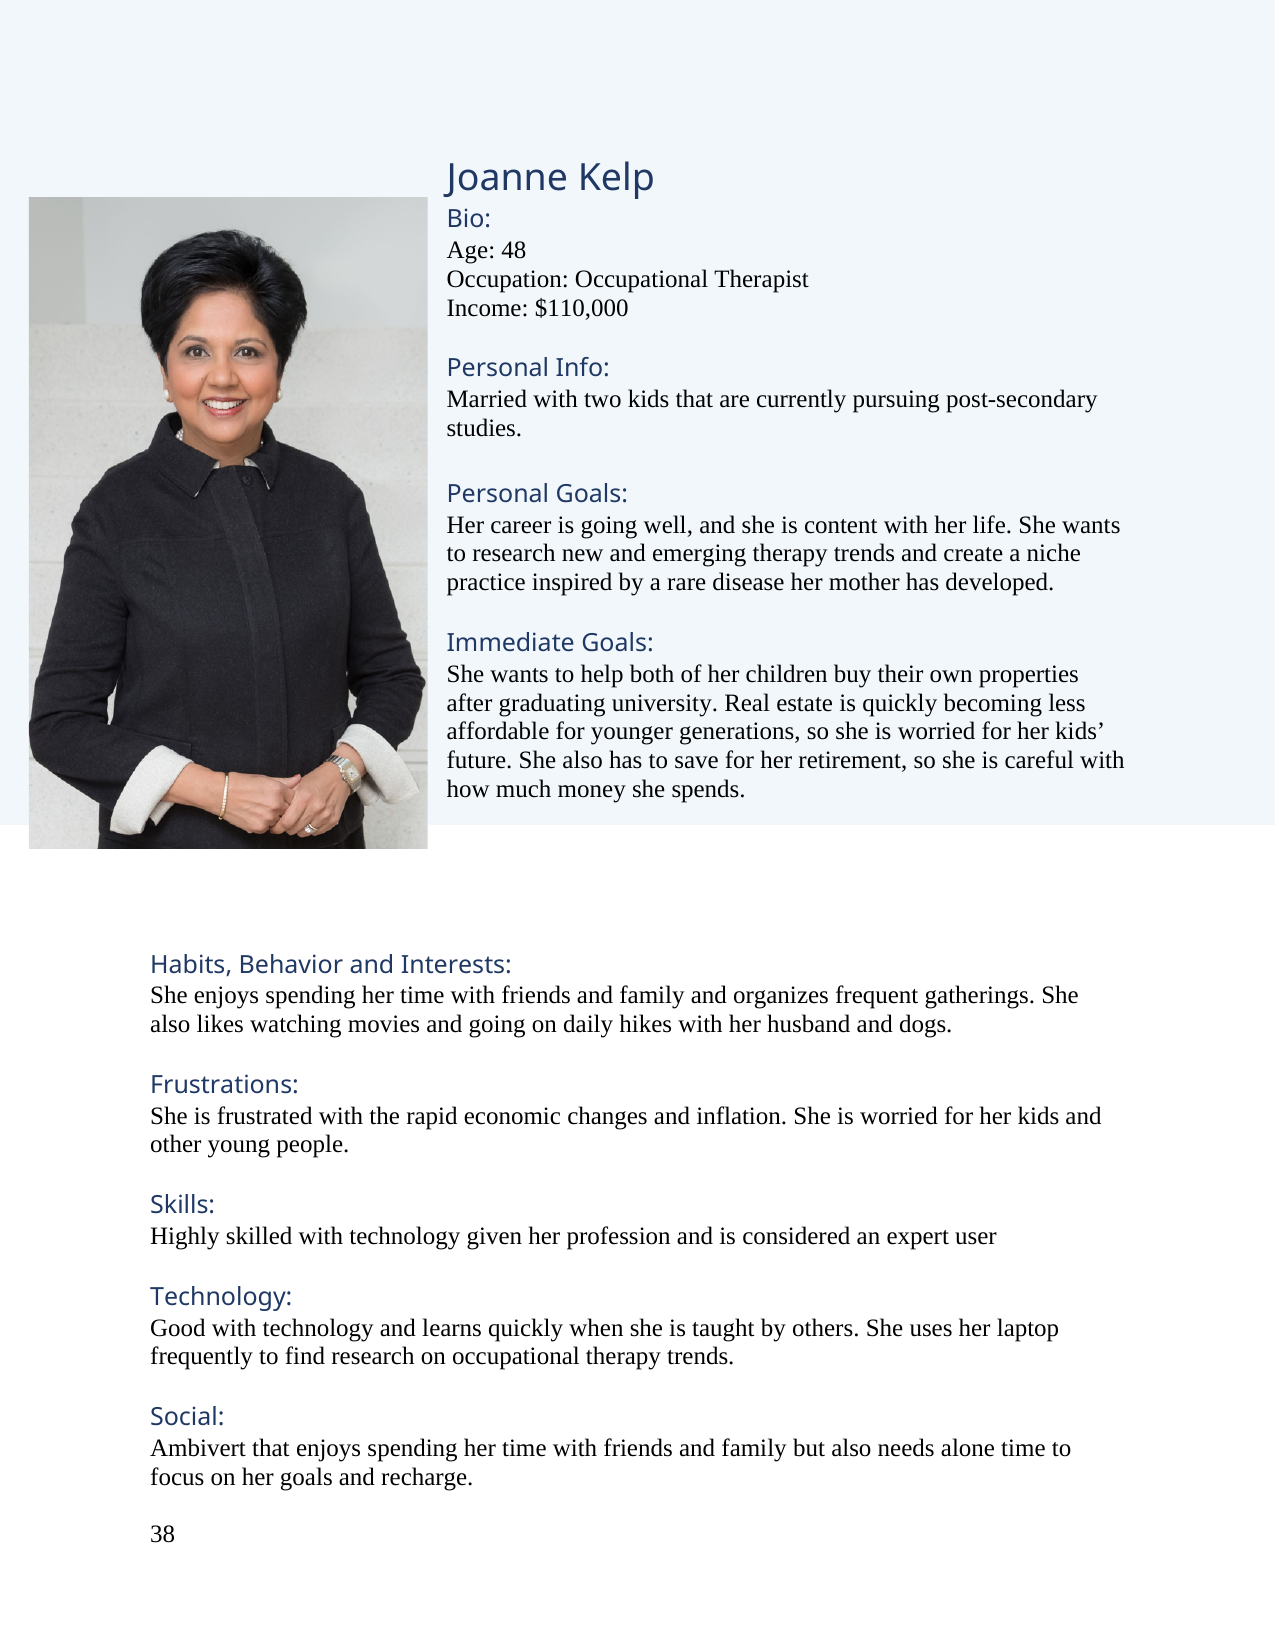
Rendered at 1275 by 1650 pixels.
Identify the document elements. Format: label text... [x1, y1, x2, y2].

text Income: $110,000 [428, 293, 1125, 321]
text Immediate Goals: [428, 625, 1125, 659]
text Technology: [150, 1278, 1125, 1313]
text She enjoys spending her time with friends and family and organizes frequent gatherings. She also likes watching movies and going on daily hikes with her husband and dogs. [150, 980, 1125, 1038]
text Habits, Behavior and Interests: [150, 946, 1125, 980]
picture [28, 197, 428, 849]
text Social: [150, 1399, 1125, 1433]
text Highly skilled with technology given her profession and is considered an expert user [150, 1221, 1125, 1250]
text Bio: [428, 201, 1125, 235]
text Ambivert that enjoys spending her time with friends and family but also needs alone time to focus on her goals and recharge. [150, 1433, 1125, 1490]
text Occupation: Occupational Therapist [428, 264, 1125, 293]
text She wants to help both of her children buy their own properties after graduating university. Real estate is quickly becoming less affordable for younger generations, so she is worried for her kids’ future. She also has to save for her retirement, so she is careful with how much money she spends. [428, 659, 1125, 803]
text Age: 48 [428, 235, 1125, 264]
text She is frustrated with the rapid economic changes and inflation. She is worried for her kids and other young people. [150, 1101, 1125, 1158]
text Her career is going well, and she is content with her life. She wants to research new and emerging therapy trends and create a niche practice inspired by a rare disease her mother has developed. [428, 510, 1125, 596]
text Personal Goals: [428, 476, 1125, 510]
text Skills: [150, 1187, 1125, 1221]
text Good with technology and learns quickly when she is taught by others. She uses her laptop frequently to find research on occupational therapy trends. [150, 1313, 1125, 1370]
subtitle Joanne Kelp [150, 150, 1125, 201]
text Frustrations: [150, 1067, 1125, 1101]
text Personal Info: [428, 350, 1125, 384]
text Married with two kids that are currently pursuing post-secondary studies. [428, 384, 1125, 442]
